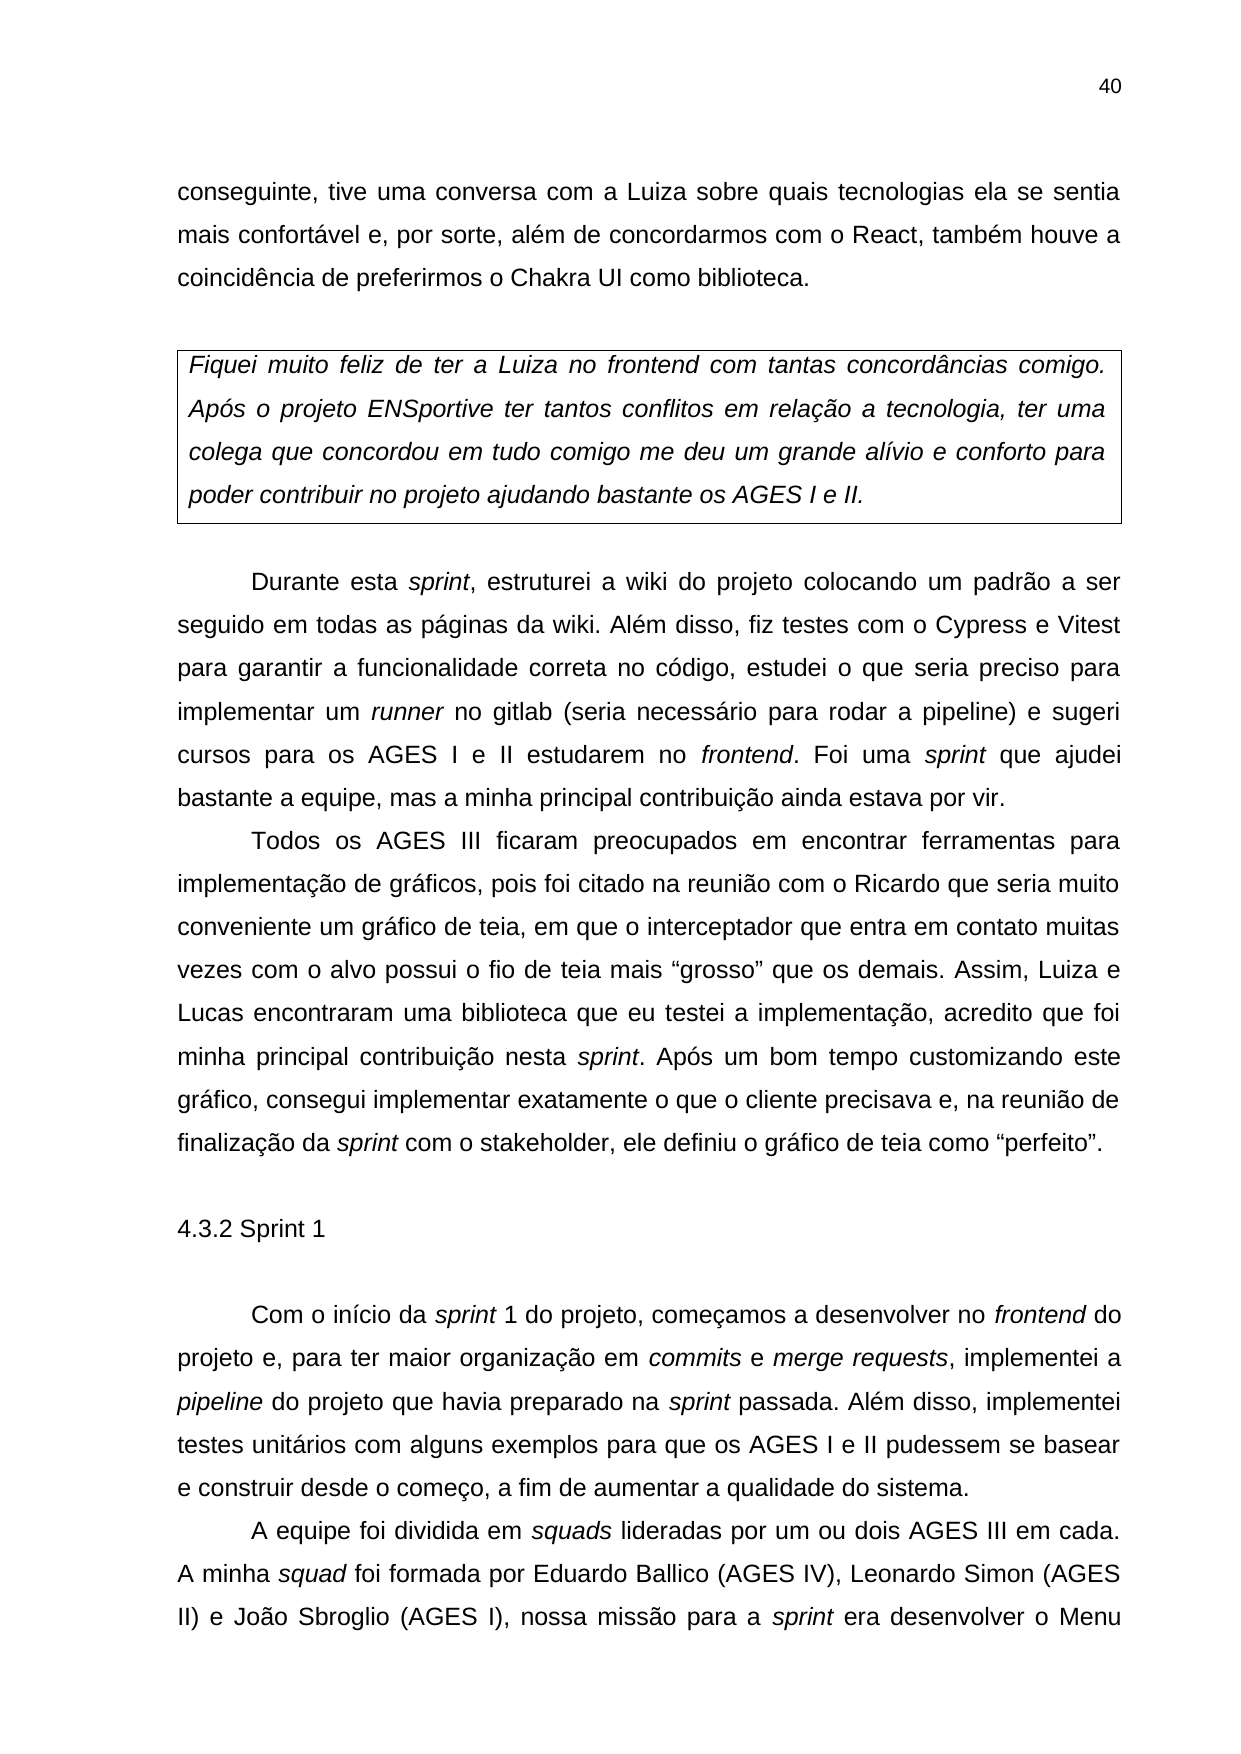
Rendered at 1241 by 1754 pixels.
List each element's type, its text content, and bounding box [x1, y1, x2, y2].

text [177, 1516, 1122, 1631]
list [177, 177, 1122, 292]
text Com o início da sprint 1 do projeto, começamos a desenvolver no frontend do projeto e, para ter maior organização em commits e merge requests, implementei a pipeline do projeto que havia preparado na sprint passada. Além disso, implementei testes unitários com alguns exemplos para que os AGES I e II pudessem se basear e construir desde o começo, a fim de aumentar a qualidade do sistema. [177, 1300, 1122, 1501]
table_header Fiquei muito feliz de ter a Luiza no frontend com tantas concordâncias comigo. Após o projeto ENSportive ter tantos conflitos em relação a tecnologia, ter uma colega que concordou em tudo comigo me deu um grande alívio e conforto para poder contribuir no projeto ajudando bastante os AGES I e II. [178, 351, 1121, 523]
list 4.3.2 Sprint 1 [177, 1214, 1122, 1243]
list Durante esta sprint, estruturei a wiki do projeto colocando um padrão a ser seguido em todas as páginas da wiki. Além disso, fiz testes com o Cypress e Vitest para garantir a funcionalidade correta no código, estudei o que seria preciso para implementar um runner no gitlab (seria necessário para rodar a pipeline) e sugeri cursos para os AGES I e II estudarem no frontend. Foi uma sprint que ajudei bastante a equipe, mas a minha principal contribuição ainda estava por vir. [177, 567, 1122, 811]
list Todos os AGES III ficaram preocupados em encontrar ferramentas para implementação de gráficos, pois foi citado na reunião com o Ricardo que seria muito conveniente um gráfico de teia, em que o interceptador que entra em contato muitas vezes com o alvo possui o fio de teia mais “grosso” que os demais. Assim, Luiza e Lucas encontraram uma biblioteca que eu testei a implementação, acredito que foi minha principal contribuição nesta sprint. Após um bom tempo customizando este gráfico, consegui implementar exatamente o que o cliente precisava e, na reunião de finalização da sprint com o stakeholder, ele definiu o gráfico de teia como “perfeito”. [177, 826, 1122, 1156]
